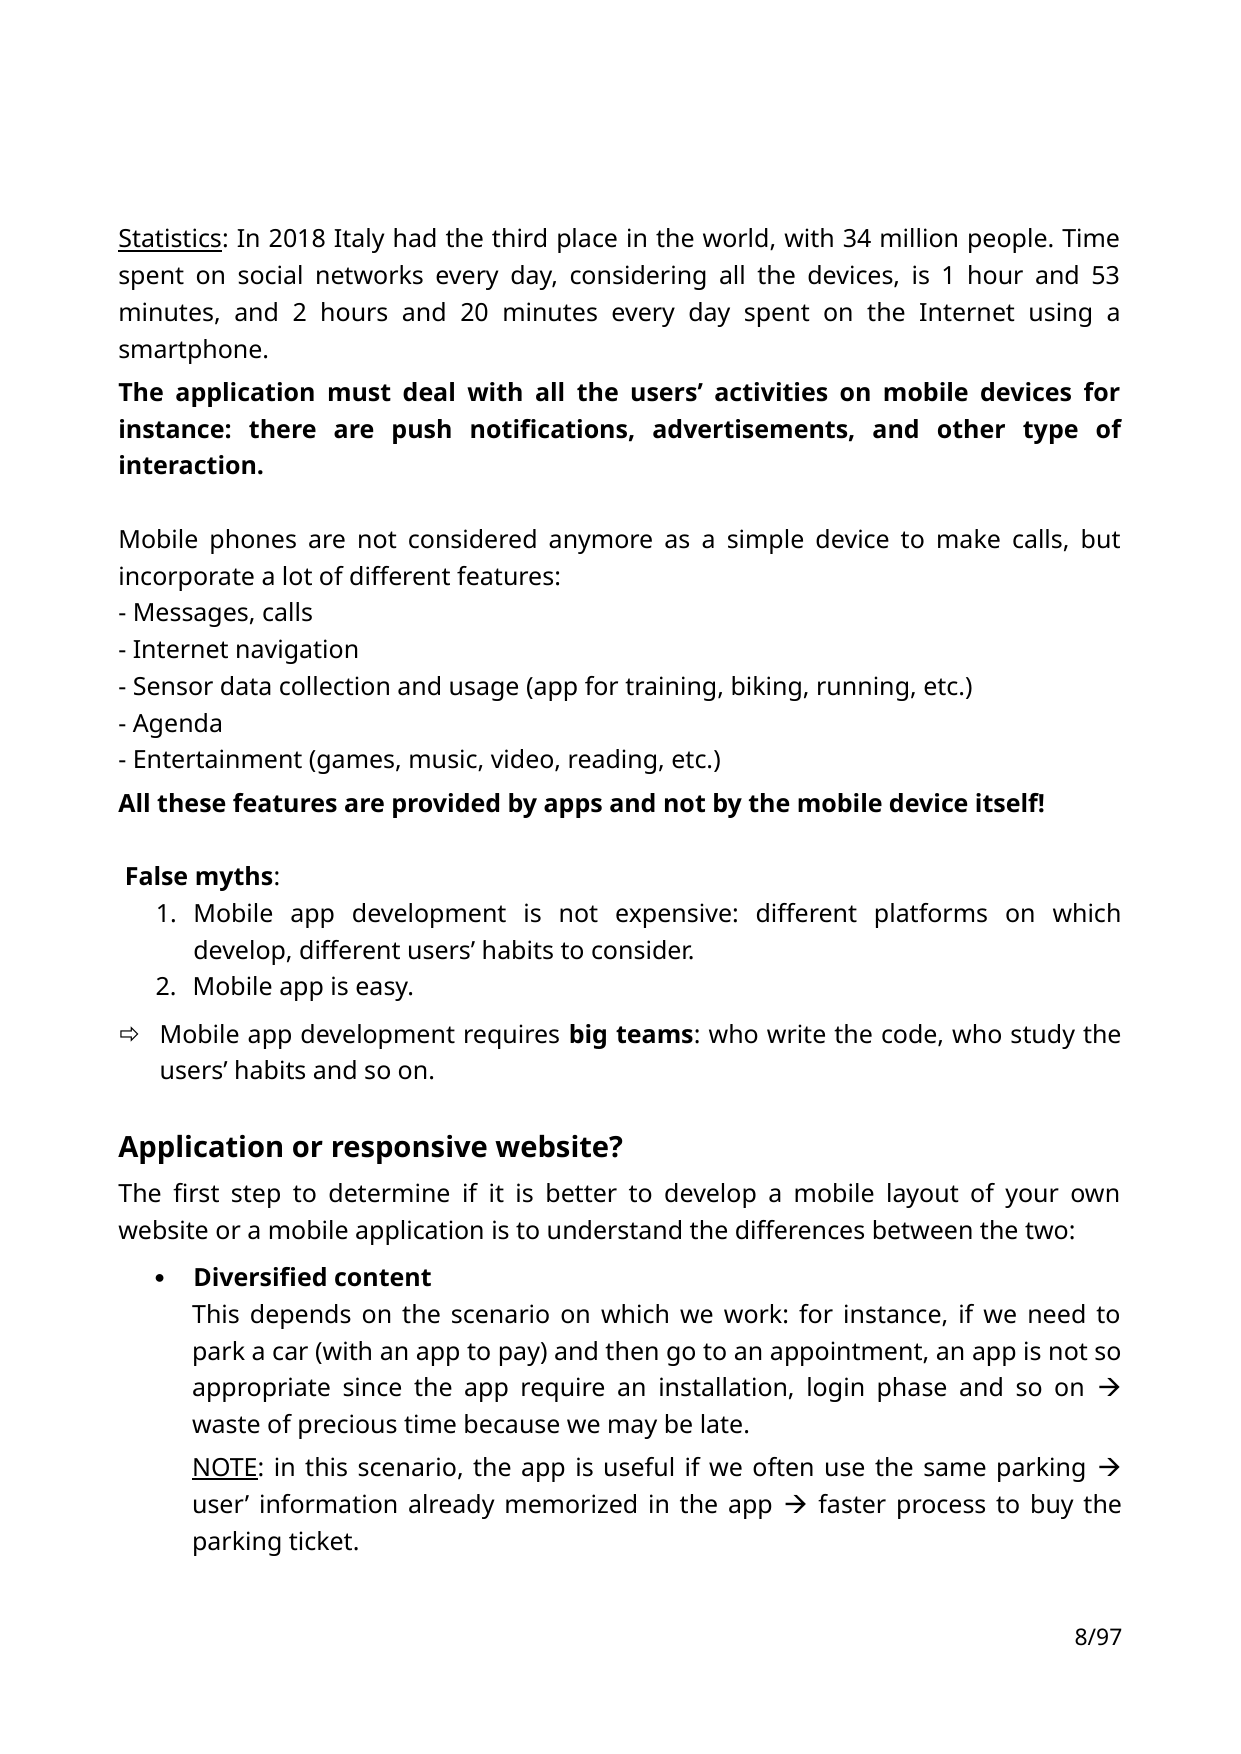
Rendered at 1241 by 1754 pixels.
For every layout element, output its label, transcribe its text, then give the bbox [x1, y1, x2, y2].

text This depends on the scenario on which we work: for instance, if we need to park a car (with an app to pay) and then go to an appointment, an app is not so appropriate since the app require an installation, login phase and so on waste of precious time because we may be late. [192, 1296, 1122, 1441]
text Statistics: In 2018 Italy had the third place in the world, with 34 million people. Time spent on social networks every day, considering all the devices, is 1 hour and 53 minutes, and 2 hours and 20 minutes every day spent on the Internet using a smartphone. [118, 221, 1122, 366]
text - Messages, calls [118, 595, 1122, 629]
list Mobile app development is not expensive: different platforms on which develop, different users’ habits to consider. [156, 896, 1122, 966]
list Mobile app development requires big teams: who write the code, who study the users’ habits and so on. [118, 1016, 1122, 1087]
text NOTE: in this scenario, the app is useful if we often use the same parking user’ information already memorized in the app faster process to buy the parking ticket. [192, 1450, 1122, 1557]
text The application must deal with all the users’ activities on mobile devices for instance: there are push notifications, advertisements, and other type of interaction. [118, 374, 1122, 482]
text Mobile phones are not considered anymore as a simple device to make calls, but incorporate a lot of different features: [118, 522, 1122, 592]
text - Entertainment (games, music, video, reading, etc.) [118, 742, 1122, 776]
text The first step to determine if it is better to develop a mobile layout of your own website or a mobile application is to understand the differences between the two: [118, 1176, 1122, 1246]
list Mobile app is easy. [155, 969, 1122, 1003]
list Diversified content [156, 1259, 1122, 1294]
text False myths: [118, 859, 1122, 893]
text All these features are provided by apps and not by the mobile device itself! [118, 785, 1122, 819]
text Application or responsive website? [118, 1127, 1122, 1166]
text - Sensor data collection and usage (app for training, biking, running, etc.) [118, 669, 1122, 703]
text - Agenda [118, 705, 1122, 739]
text - Internet navigation [118, 632, 1122, 666]
